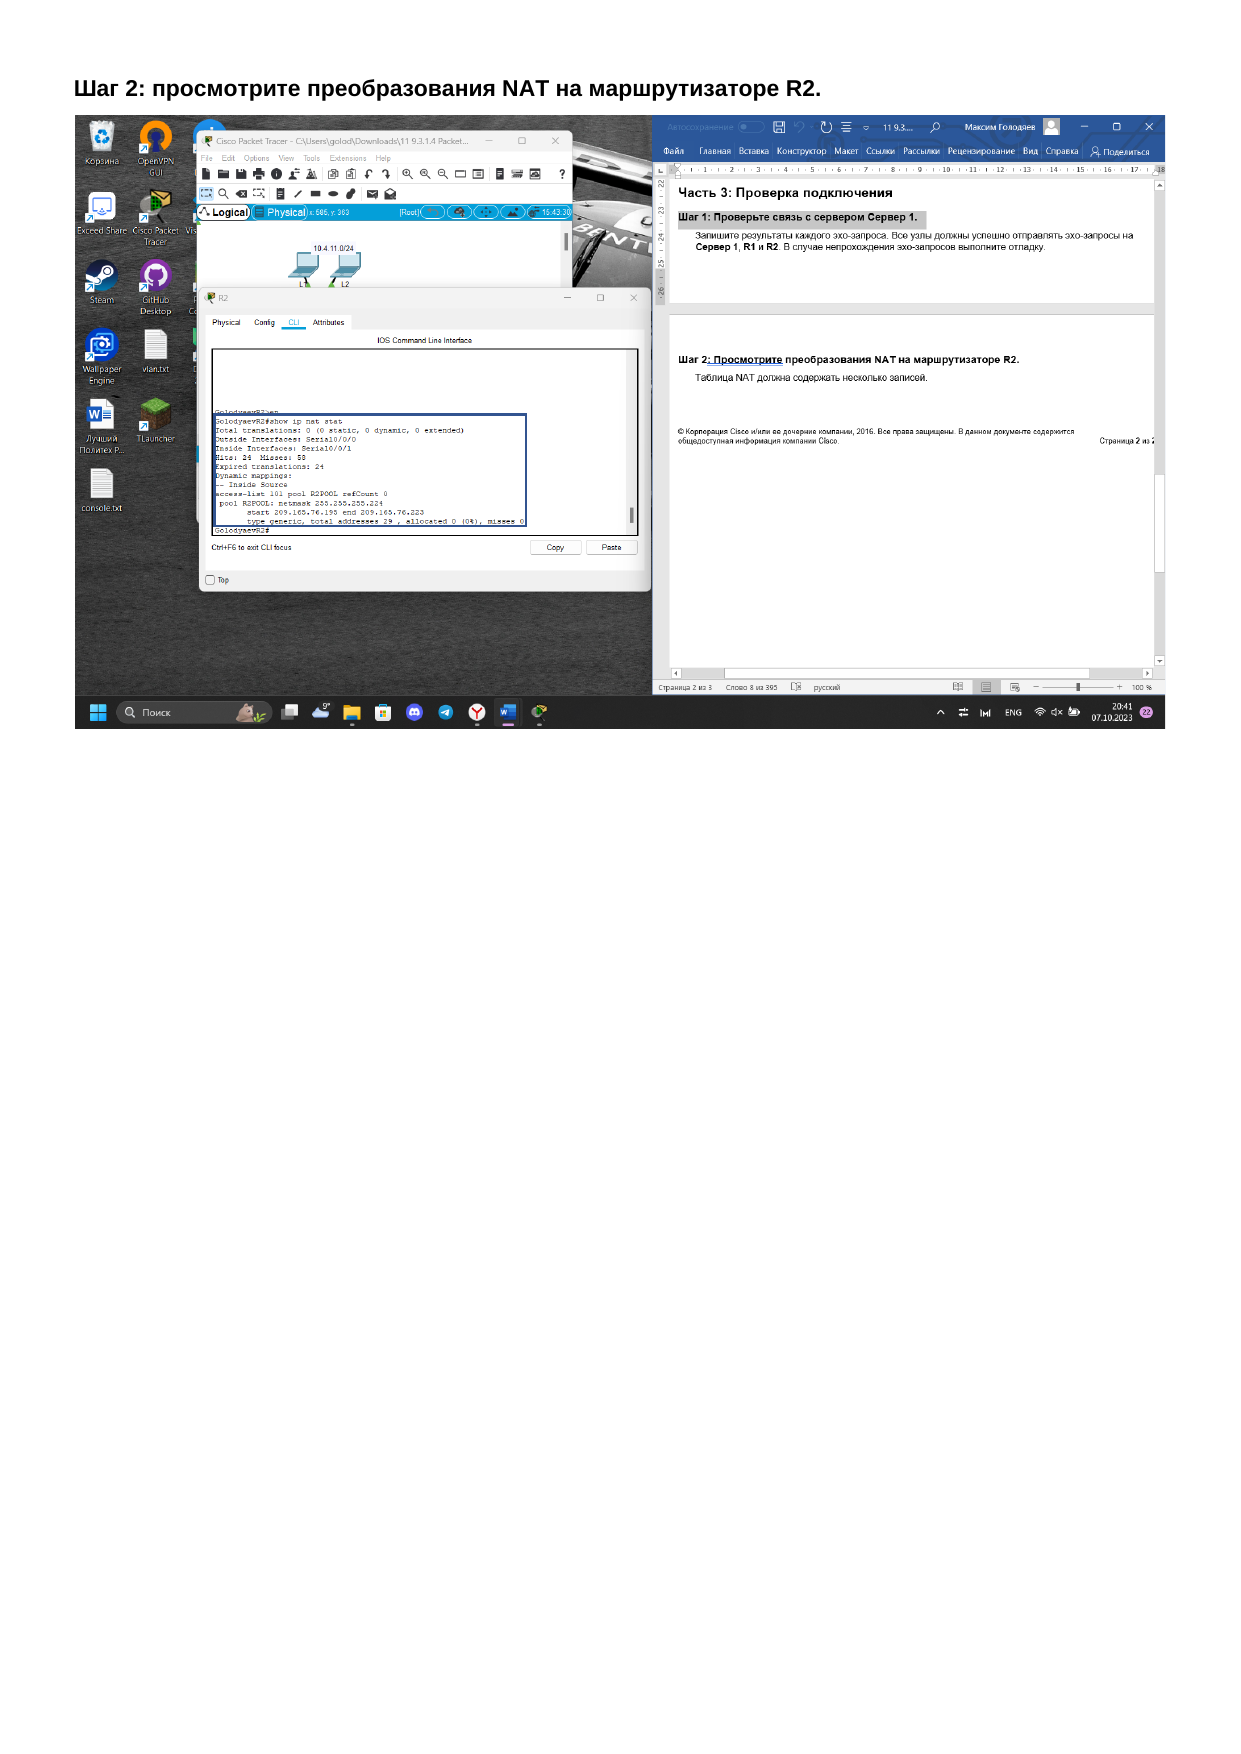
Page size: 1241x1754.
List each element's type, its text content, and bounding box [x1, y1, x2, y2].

picture [75, 115, 1166, 729]
text Шаг 2: просмотрите преобразования NAT на маршрутизаторе R2. [73, 75, 1165, 101]
